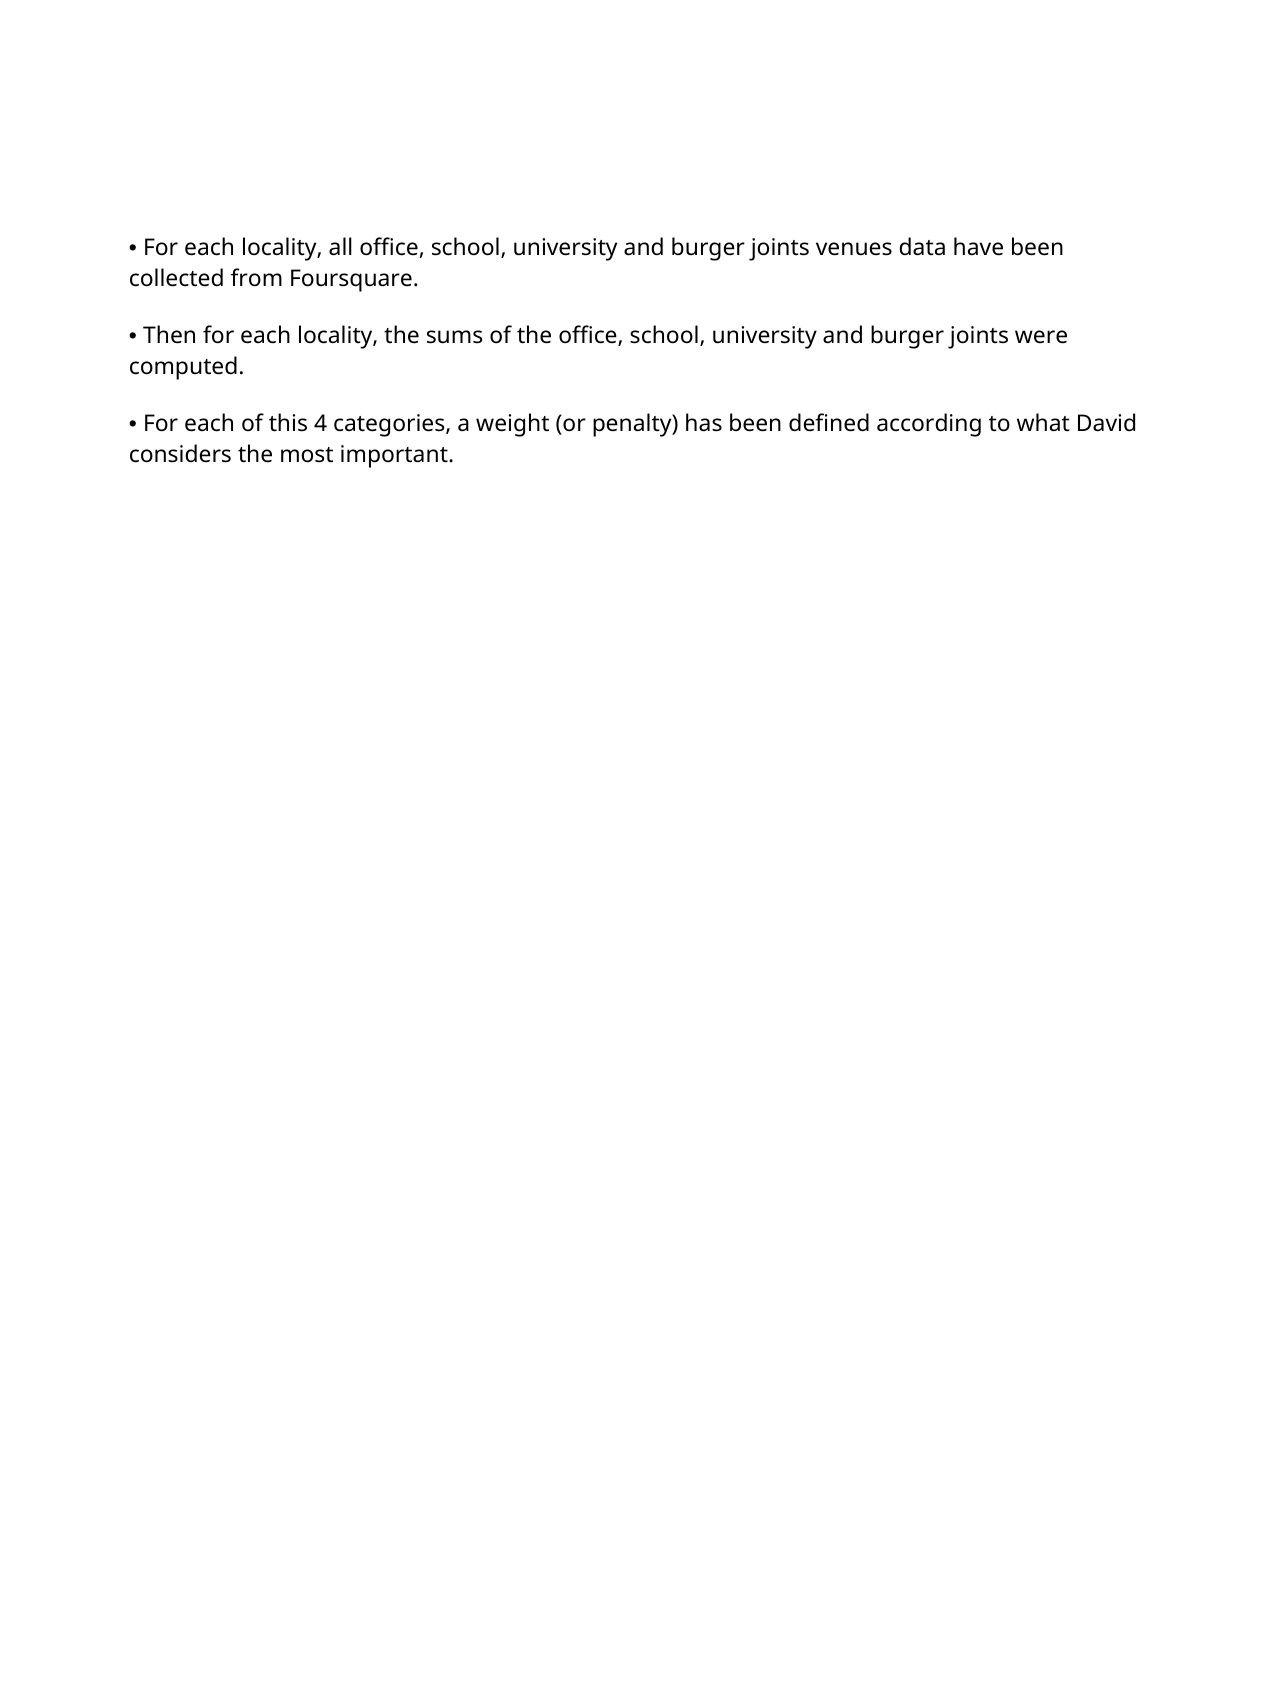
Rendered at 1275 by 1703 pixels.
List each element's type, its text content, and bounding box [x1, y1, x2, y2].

text • For each locality, all office, school, university and burger joints venues data have been collected from Foursquare. [128, 231, 1158, 294]
text • Then for each locality, the sums of the office, school, university and burger joints were computed. [128, 319, 1158, 381]
text • For each of this 4 categories, a weight (or penalty) has been defined according to what David considers the most important. [128, 407, 1158, 469]
